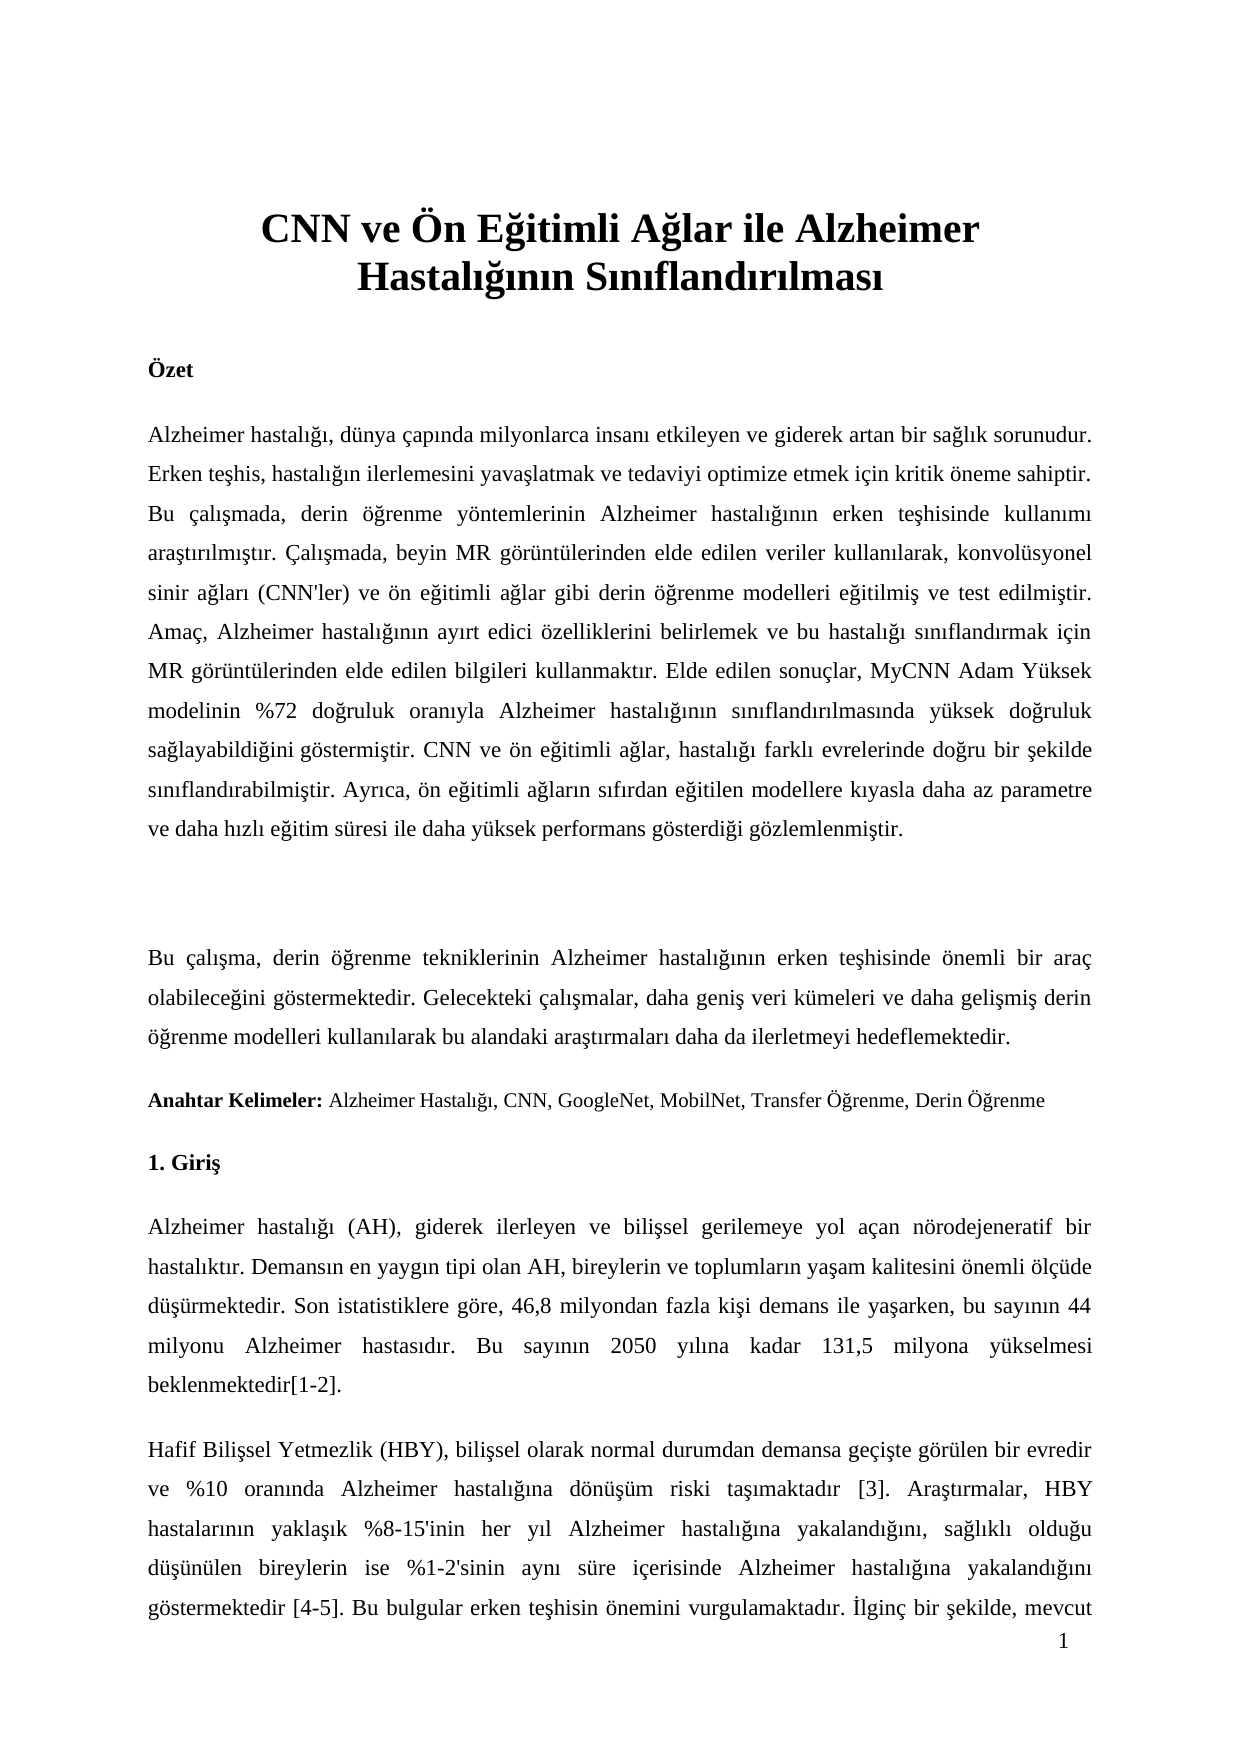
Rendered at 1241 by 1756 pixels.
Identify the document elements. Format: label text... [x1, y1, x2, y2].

text Alzheimer hastalığı, dünya çapında milyonlarca insanı etkileyen ve giderek artan bir sağlık sorunudur. Erken teşhis, hastalığın ilerlemesini yavaşlatmak ve tedaviyi optimize etmek için kritik öneme sahiptir. Bu çalışmada, derin öğrenme yöntemlerinin Alzheimer hastalığının erken teşhisinde kullanımı araştırılmıştır. Çalışmada, beyin MR görüntülerinden elde edilen veriler kullanılarak, konvolüsyonel sinir ağları (CNN'ler) ve ön eğitimli ağlar gibi derin öğrenme modelleri eğitilmiş ve test edilmiştir. Amaç, Alzheimer hastalığının ayırt edici özelliklerini belirlemek ve bu hastalığı sınıflandırmak için MR görüntülerinden elde edilen bilgileri kullanmaktır. Elde edilen sonuçlar, MyCNN Adam Yüksek modelinin %72 doğruluk oranıyla Alzheimer hastalığının sınıflandırılmasında yüksek doğruluk sağlayabildiğini göstermiştir. CNN ve ön eğitimli ağlar, hastalığı farklı evrelerinde doğru bir şekilde sınıflandırabilmiştir. Ayrıca, ön eğitimli ağların sıfırdan eğitilen modellere kıyasla daha az parametre ve daha hızlı eğitim süresi ile daha yüksek performans gösterdiği gözlemlenmiştir. [148, 421, 1093, 842]
text Anahtar Kelimeler: Alzheimer Hastalığı, CNN, GoogleNet, MobilNet, Transfer Öğrenme, Derin Öğrenme [148, 1088, 1105, 1112]
text Alzheimer hastalığı (AH), giderek ilerleyen ve bilişsel gerilemeye yol açan nörodejeneratif bir hastalıktır. Demansın en yaygın tipi olan AH, bireylerin ve toplumların yaşam kalitesini önemli ölçüde düşürmektedir. Son istatistiklere göre, 46,8 milyondan fazla kişi demans ile yaşarken, bu sayının 44 milyonu Alzheimer hastasıdır. Bu sayının 2050 yılına kadar 131,5 milyona yükselmesi beklenmektedir. [148, 1213, 1093, 1398]
text Bu çalışma, derin öğrenme tekniklerinin Alzheimer hastalığının erken teşhisinde önemli bir araç olabileceğini göstermektedir. Gelecekteki çalışmalar, daha geniş veri kümeleri ve daha gelişmiş derin öğrenme modelleri kullanılarak bu alandaki araştırmaları daha da ilerletmeyi hedeflemektedir. [148, 944, 1093, 1050]
title CNN ve Ön Eğitimli Ağlar ile Alzheimer Hastalığının Sınıflandırılması [196, 203, 1045, 299]
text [148, 1436, 1093, 1620]
subtitle Giriş [148, 1149, 1105, 1175]
subtitle Özet [148, 356, 1105, 382]
